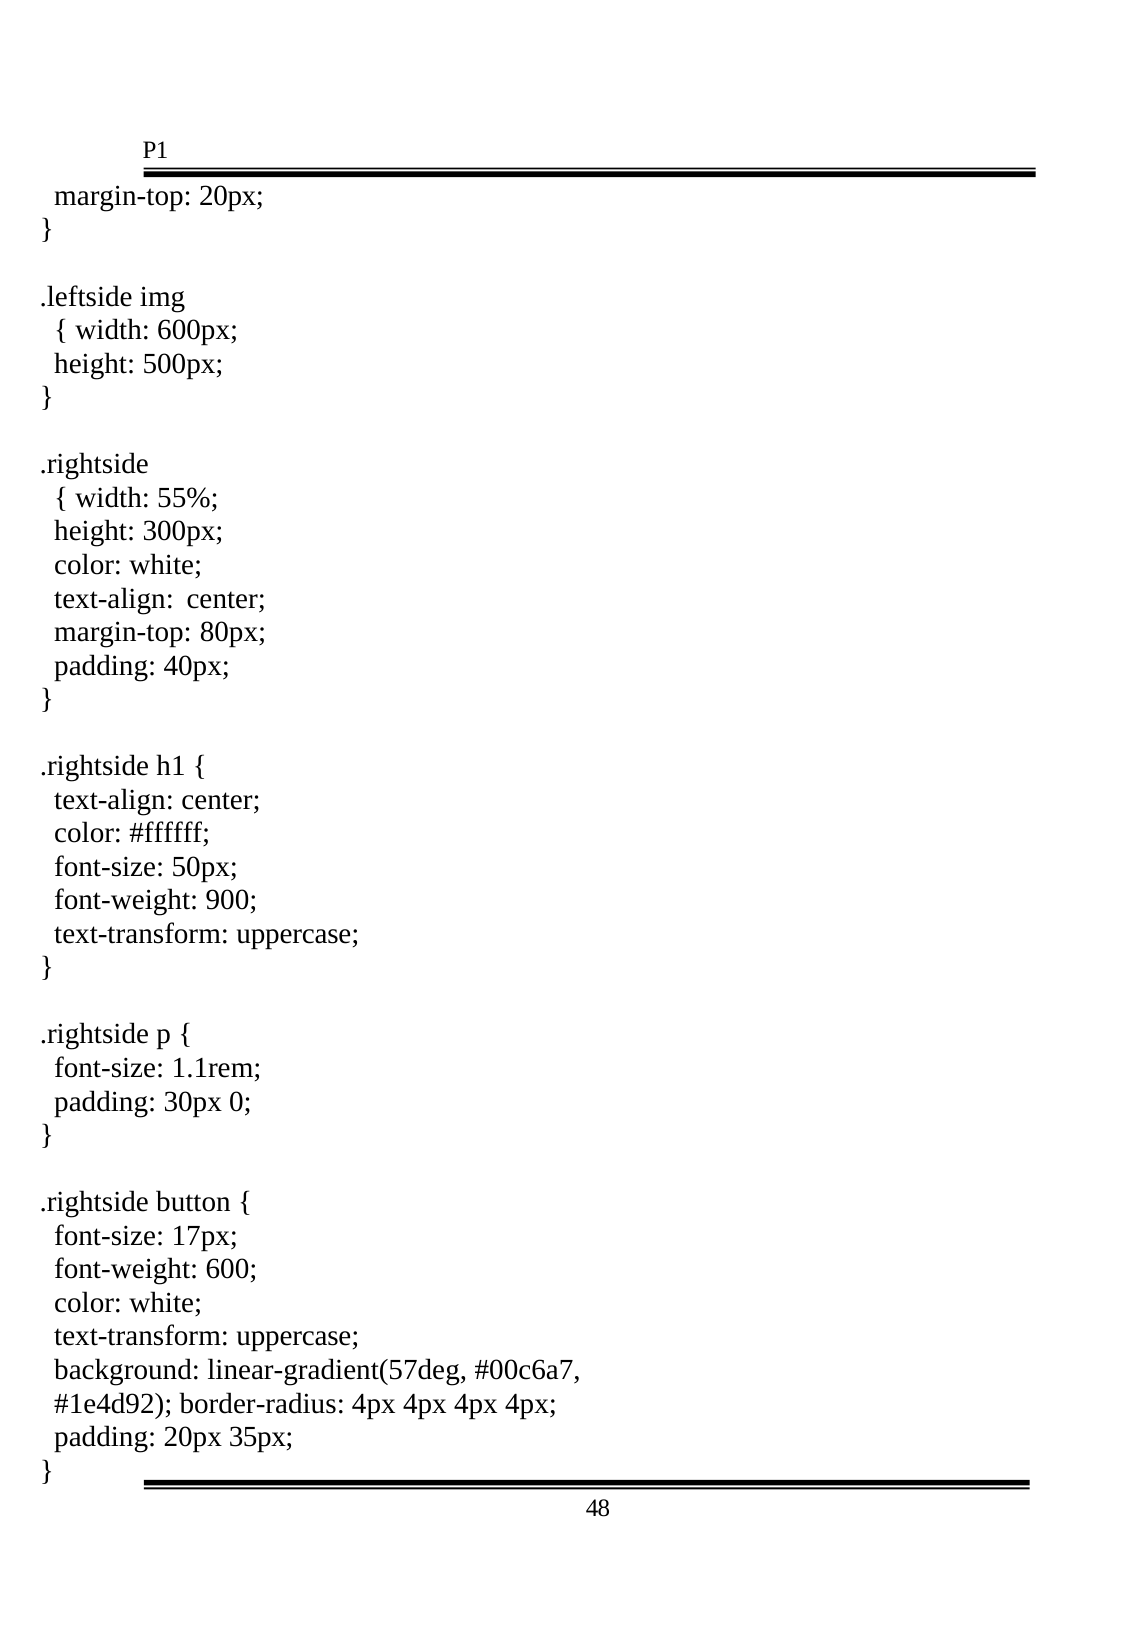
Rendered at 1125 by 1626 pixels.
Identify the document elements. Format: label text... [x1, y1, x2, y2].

text text-align: center; margin-top: 80px; padding: 40px; [54, 581, 266, 681]
text .rightside button { font-size: 17px; font-weight: 600; color: white; [39, 1184, 258, 1319]
text text-transform: uppercase; [54, 916, 1098, 949]
text } [39, 212, 1098, 245]
text text-align: center; color: #ffffff; font-size: 50px; font-weight: 900; [54, 782, 261, 916]
text .rightside { width: 55%; height: 300px; color: white; [39, 446, 238, 581]
text background: linear-gradient(57deg, #00c6a7, #1e4d92); border-radius: 4px 4px 4px 4px; [54, 1352, 706, 1419]
text font-size: 1.1rem; padding: 30px 0; [54, 1050, 306, 1117]
text } [39, 379, 1098, 413]
text .rightside h1 { [39, 748, 1098, 782]
text .rightside p { [39, 1017, 1098, 1050]
text } [39, 1453, 1098, 1487]
text margin-top: 20px; [54, 179, 1098, 212]
text padding: 20px 35px; [54, 1419, 1098, 1453]
text .leftside img { width: 600px; height: 500px; [39, 279, 262, 379]
text } [39, 949, 1098, 983]
text } [39, 681, 1098, 715]
text text-transform: uppercase; [54, 1319, 1098, 1352]
text } [39, 1117, 1098, 1151]
